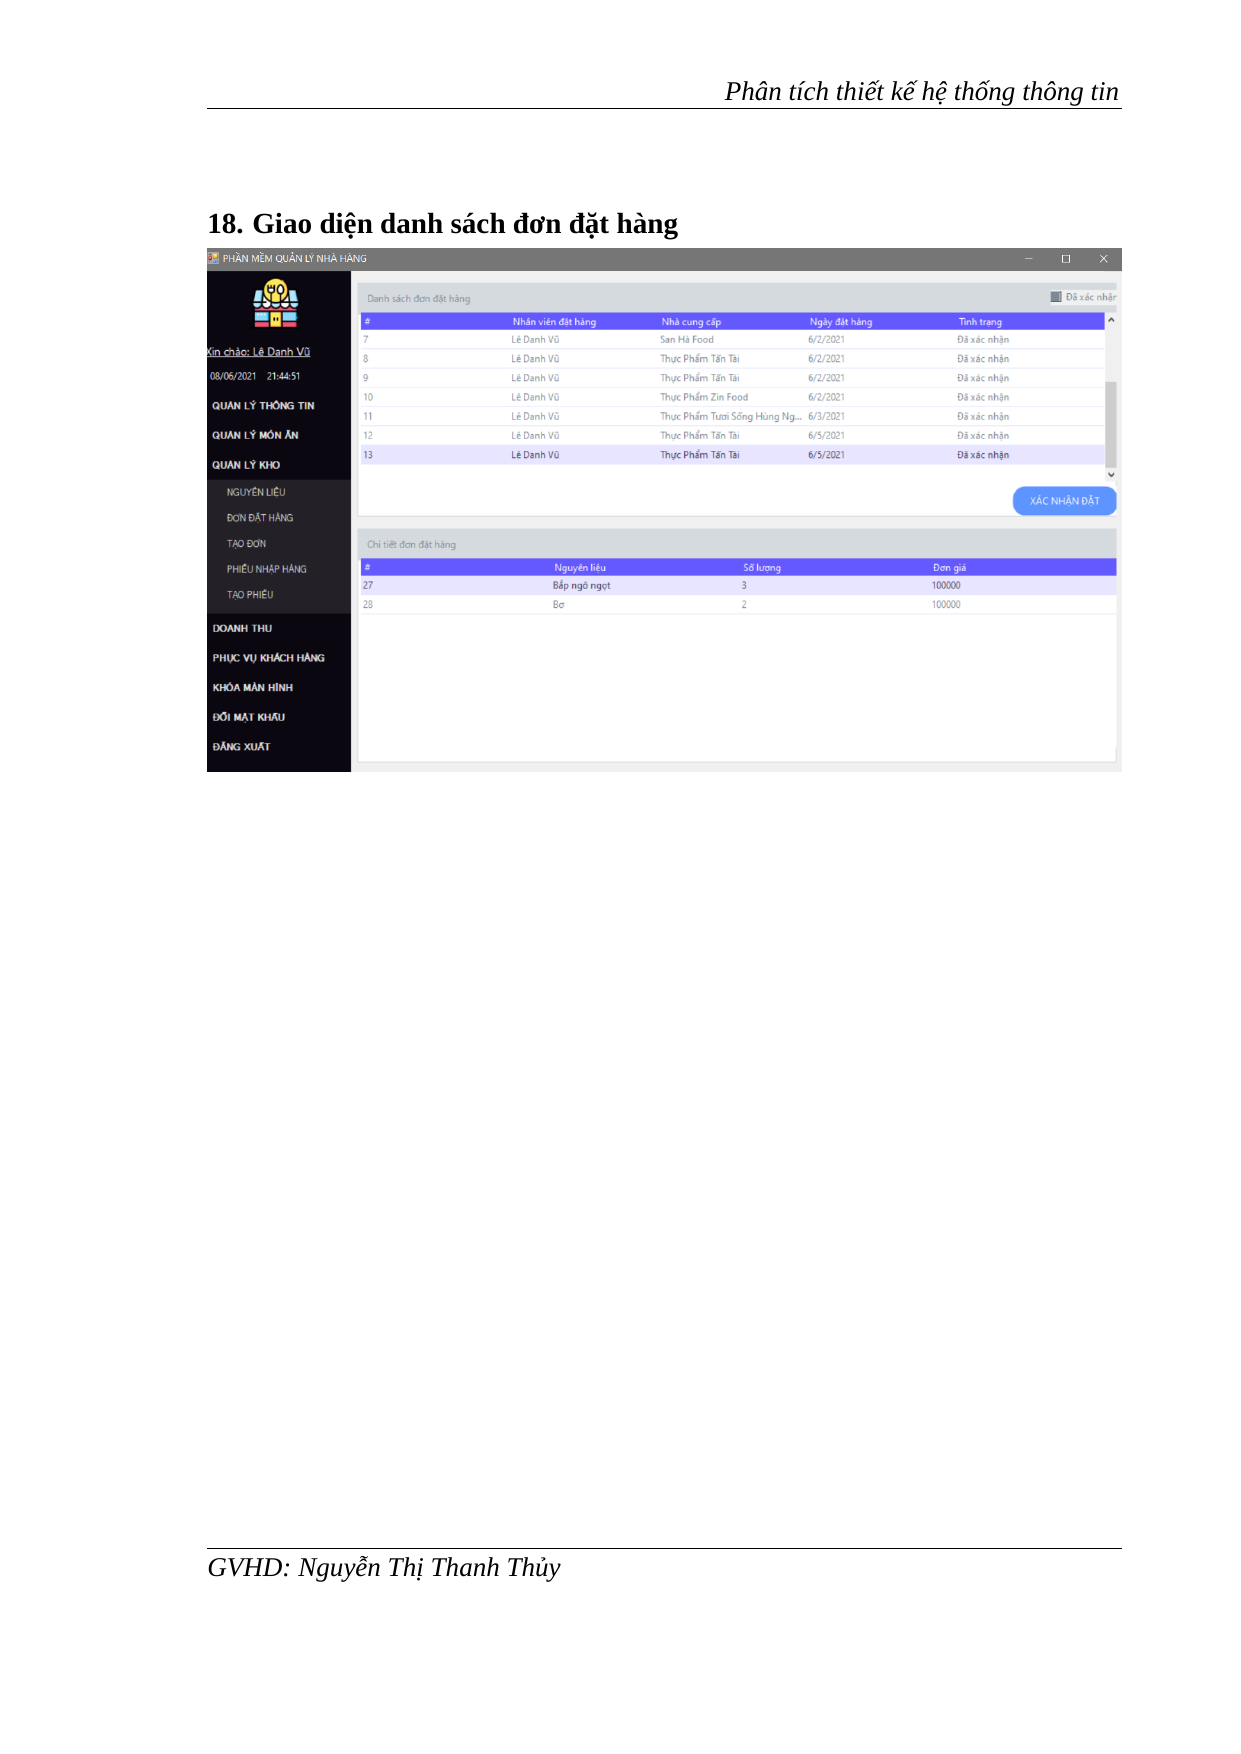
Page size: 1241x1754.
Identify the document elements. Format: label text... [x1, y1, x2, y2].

subtitle Giao diện danh sách đơn đặt hàng [207, 206, 1122, 240]
picture [207, 248, 1122, 772]
